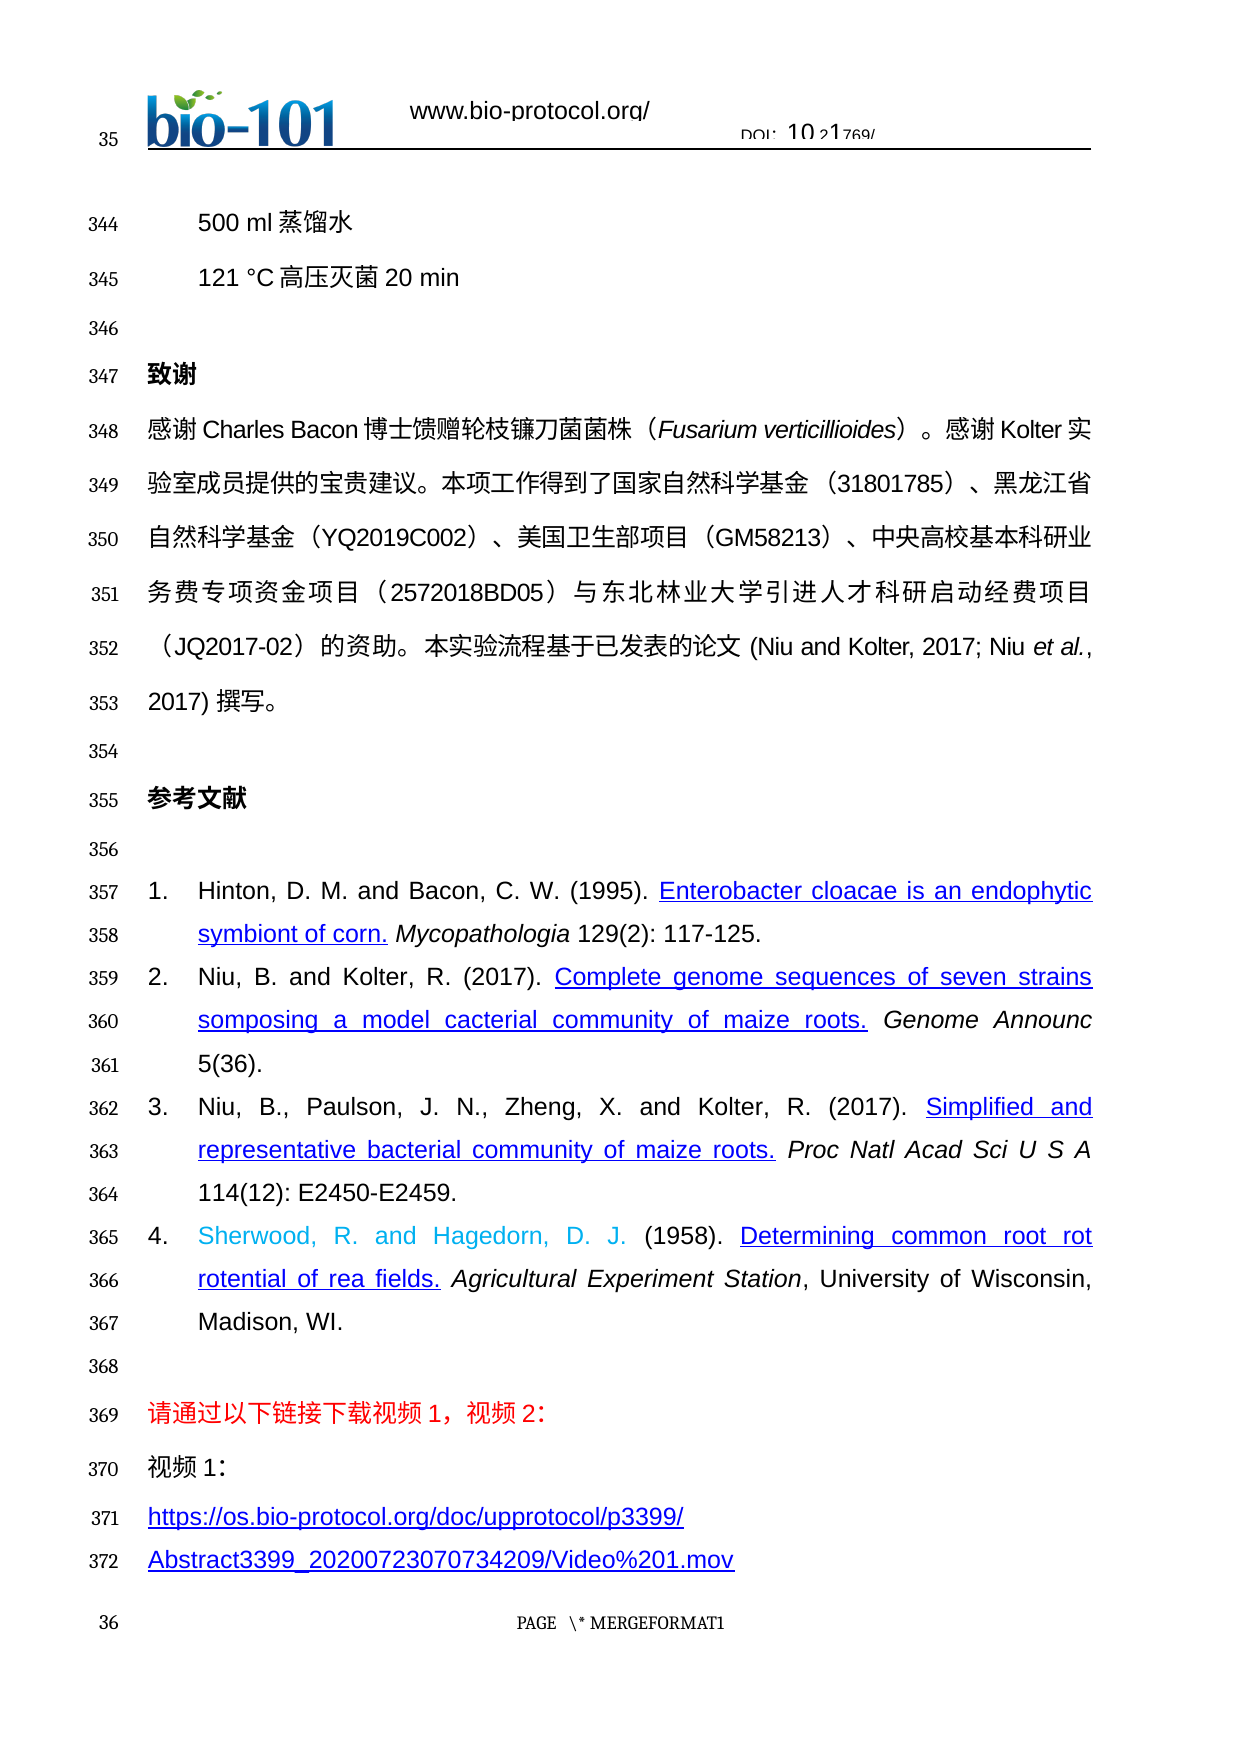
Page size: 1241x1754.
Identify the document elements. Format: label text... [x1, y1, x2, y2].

list Sherwood, R. and Hagedorn, D. J. (1958). Determining common root rot rotential of rea fields. Agricultural Experiment Station, University of Wisconsin, Madison, WI. [148, 1221, 1092, 1336]
text 感谢Charles Bacon博士馈赠轮枝镰刀菌菌株（Fusarium verticillioides）。感谢Kolter实验室成员提供的宝贵建议。本项工作得到了国家自然科学基金（31801785）、黑龙江省自然科学基金（YQ2019C002）、美国卫生部项目（GM58213）、中央高校基本科研业务费专项资金项目（2572018BD05）与东北林业大学引进人才科研启动经费项目（JQ2017-02）的资助。本实验流程基于已发表的论文 (Niu and Kolter, 2017; Niu et al., 2017) 撰写。 [148, 409, 1092, 717]
picture [147, 90, 333, 147]
text 121 °C高压灭菌20 min [198, 257, 1092, 293]
text 参考文献 [148, 778, 1092, 815]
list Hinton, D. M. and Bacon, C. W. (1995). Enterobacter cloacae is an endophytic symbiont of corn. Mycopathologia 129(2): 117-125. [148, 876, 1092, 948]
text 请通过以下链接下载视频1，视频2： [148, 1393, 1092, 1430]
text https://os.bio-protocol.org/doc/upprotocol/p3399/Abstract3399_20200723070734209/Video%201.mov [148, 1502, 1092, 1574]
text 致谢 [148, 355, 1092, 391]
list Niu, B., Paulson, J. N., Zheng, X. and Kolter, R. (2017). Simplified and representative bacterial community of maize roots. Proc Natl Acad Sci U S A 114(12): E2450-E2459. [148, 1092, 1092, 1207]
list Niu, B. and Kolter, R. (2017). Complete genome sequences of seven strains somposing a model cacterial community of maize roots. Genome Announc 5(36). [148, 962, 1092, 1077]
text 视频1： [148, 1448, 1092, 1484]
text 500 ml蒸馏水 [198, 203, 1092, 239]
